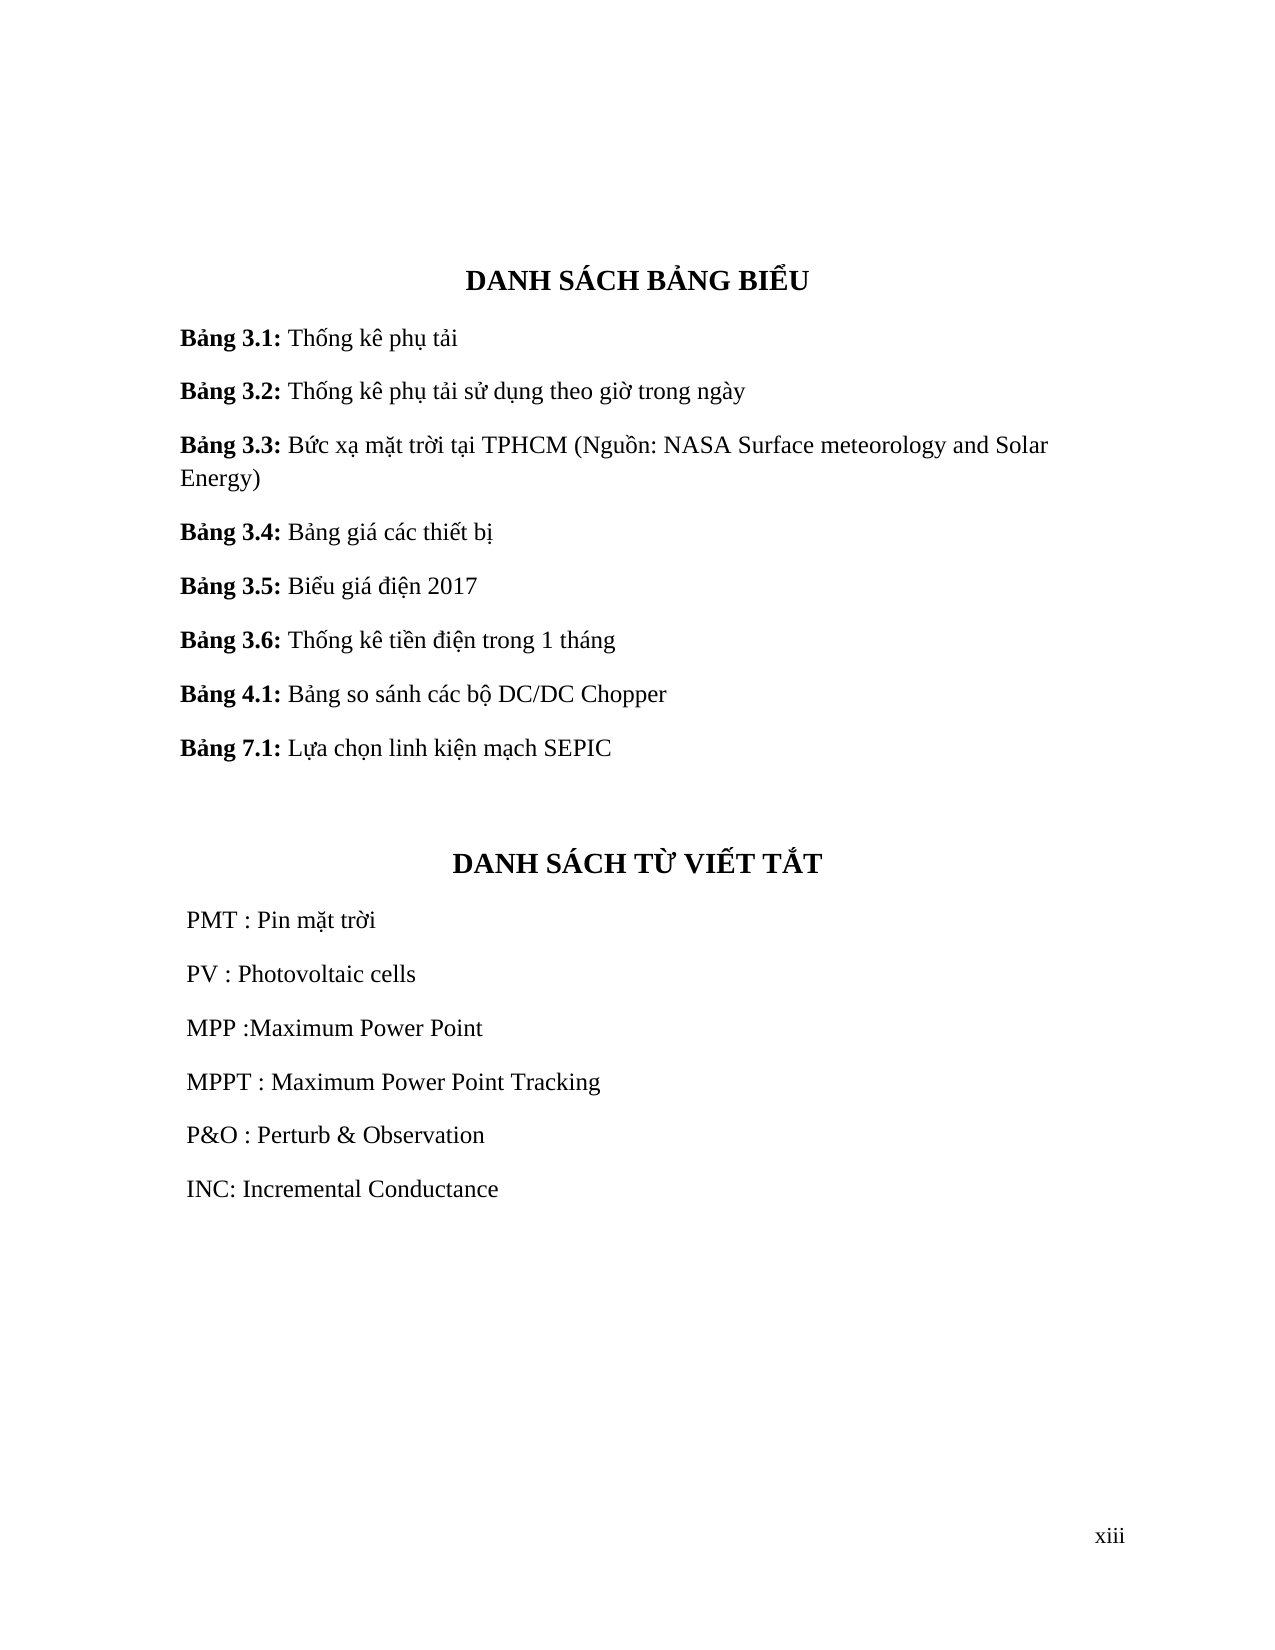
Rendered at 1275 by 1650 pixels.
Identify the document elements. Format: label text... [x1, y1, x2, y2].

text Bảng 7.1: Lựa chọn linh kiện mạch SEPIC [180, 733, 1125, 761]
text P&O : Perturb & Observation [180, 1121, 1125, 1149]
text Bảng 3.3: Bức xạ mặt trời tại TPHCM (Nguồn: NASA Surface meteorology and Solar Energy) [180, 430, 1125, 492]
text MPP :Maximum Power Point [180, 1013, 1125, 1042]
text Bảng 3.6: Thống kê tiền điện trong 1 tháng [180, 625, 1125, 654]
text Bảng 4.1: Bảng so sánh các bộ DC/DC Chopper [105, 679, 1125, 707]
text DANH SÁCH BẢNG BIỂU [150, 263, 1125, 297]
text INC: Incremental Conductance [180, 1174, 1125, 1203]
text Bảng 3.1: Thống kê phụ tải [180, 323, 1125, 351]
text Bảng 3.4: Bảng giá các thiết bị [180, 517, 1125, 546]
text PMT : Pin mặt trời [180, 905, 1125, 934]
text PV : Photovoltaic cells [180, 959, 1125, 988]
text DANH SÁCH TỪ VIẾT TẮT [150, 846, 1125, 879]
text Bảng 3.2: Thống kê phụ tải sử dụng theo giờ trong ngày [180, 376, 1125, 405]
text MPPT : Maximum Power Point Tracking [180, 1067, 1125, 1096]
text Bảng 3.5: Biểu giá điện 2017 [180, 571, 1125, 600]
